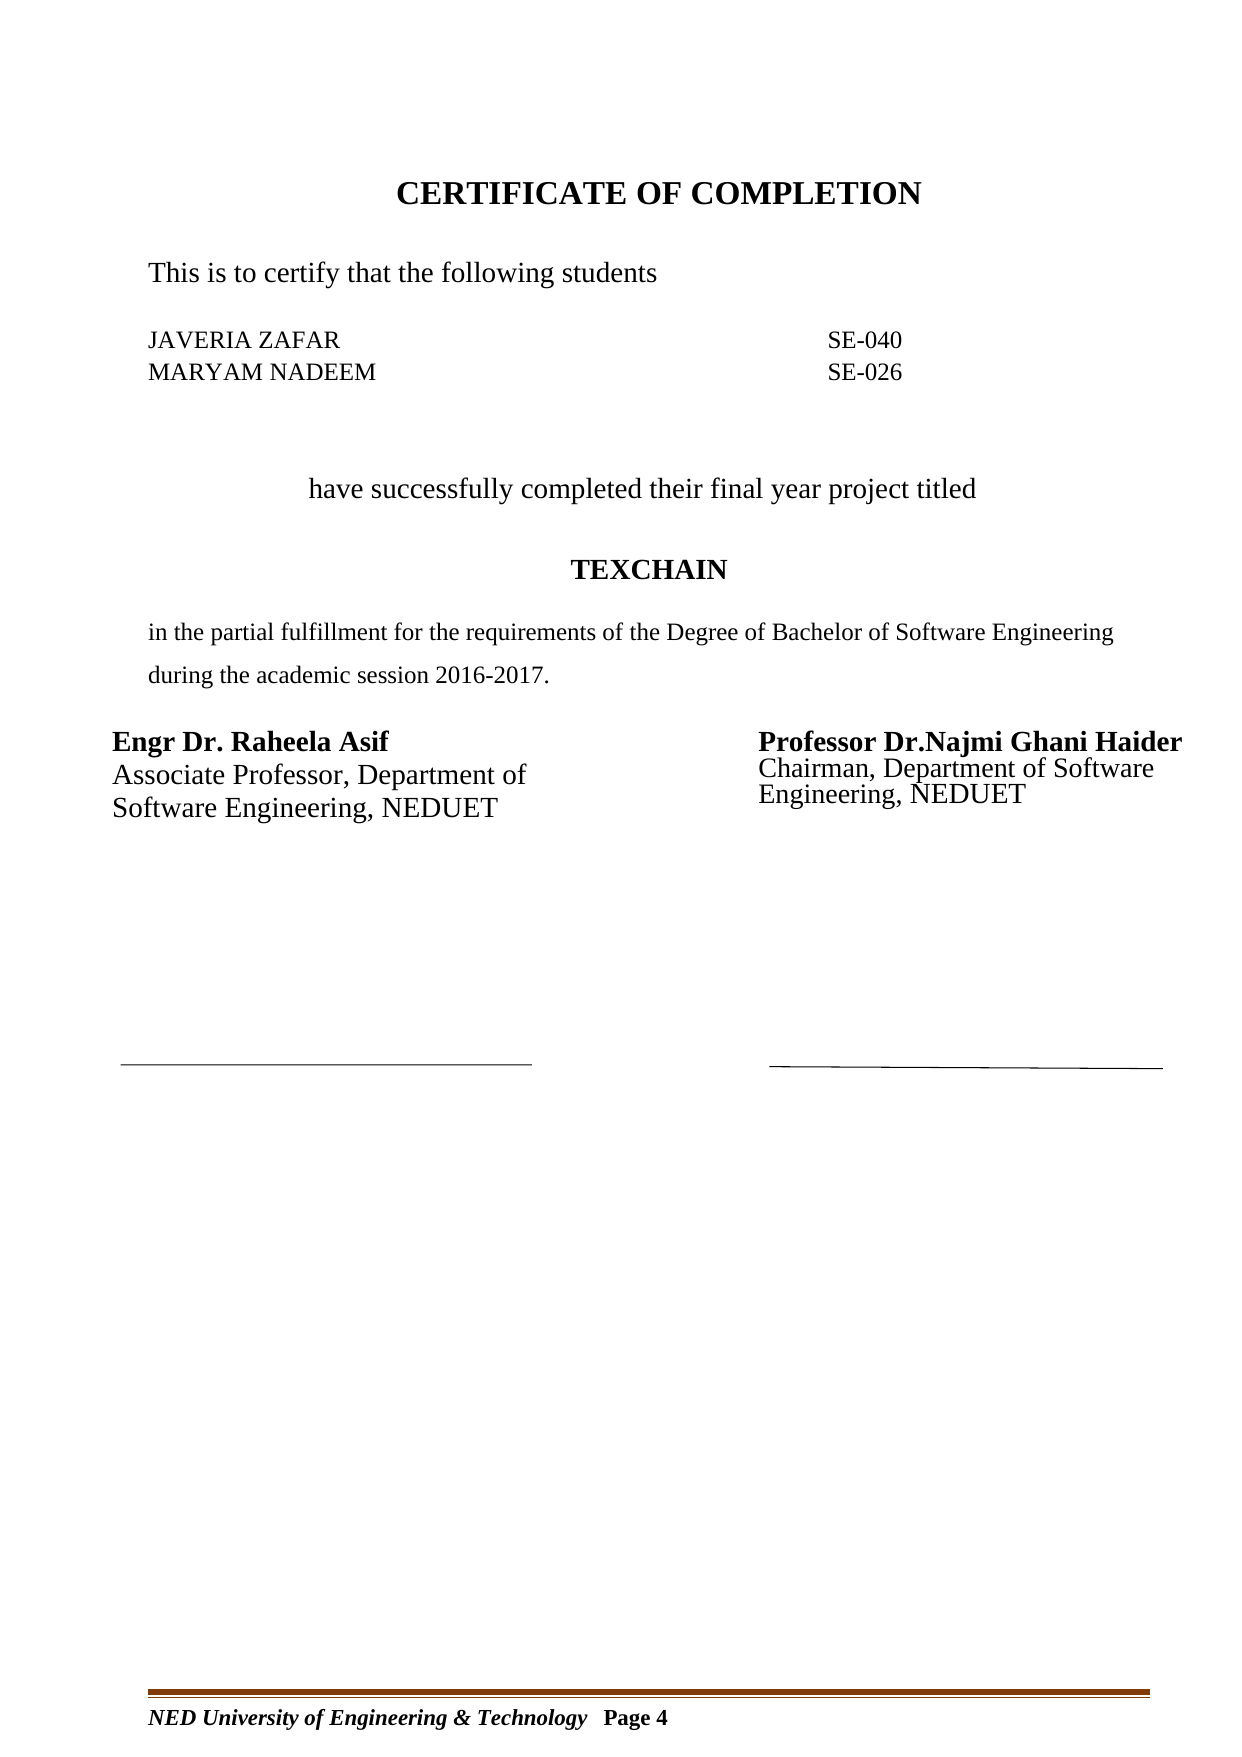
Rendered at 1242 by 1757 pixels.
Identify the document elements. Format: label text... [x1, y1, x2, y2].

text in the partial fulfillment for the requirements of the Degree of Bachelor of Software Engineering during the academic session 2016-2017. [148, 617, 1150, 689]
table_header SE-040 [604, 324, 902, 354]
table_header Engr Dr. Raheela Asif Associate Professor, Department of Software Engineering, NEDUET [101, 731, 597, 842]
text This is to certify that the following students [148, 256, 1150, 289]
text CERTIFICATE​ OF COMPLETION [396, 173, 1150, 212]
table_header JAVERIA ZAFAR [148, 324, 604, 354]
table_cell SE-026 [604, 354, 902, 386]
table_cell MARYAM NADEEM [148, 354, 604, 386]
text TEXCHAIN [148, 552, 1150, 586]
text have successfully completed their final year project titled [148, 471, 1150, 505]
table_header Professor Dr.Najmi Ghani Haider Chairman, Department of Software Engineering, NEDUET [597, 731, 1197, 842]
